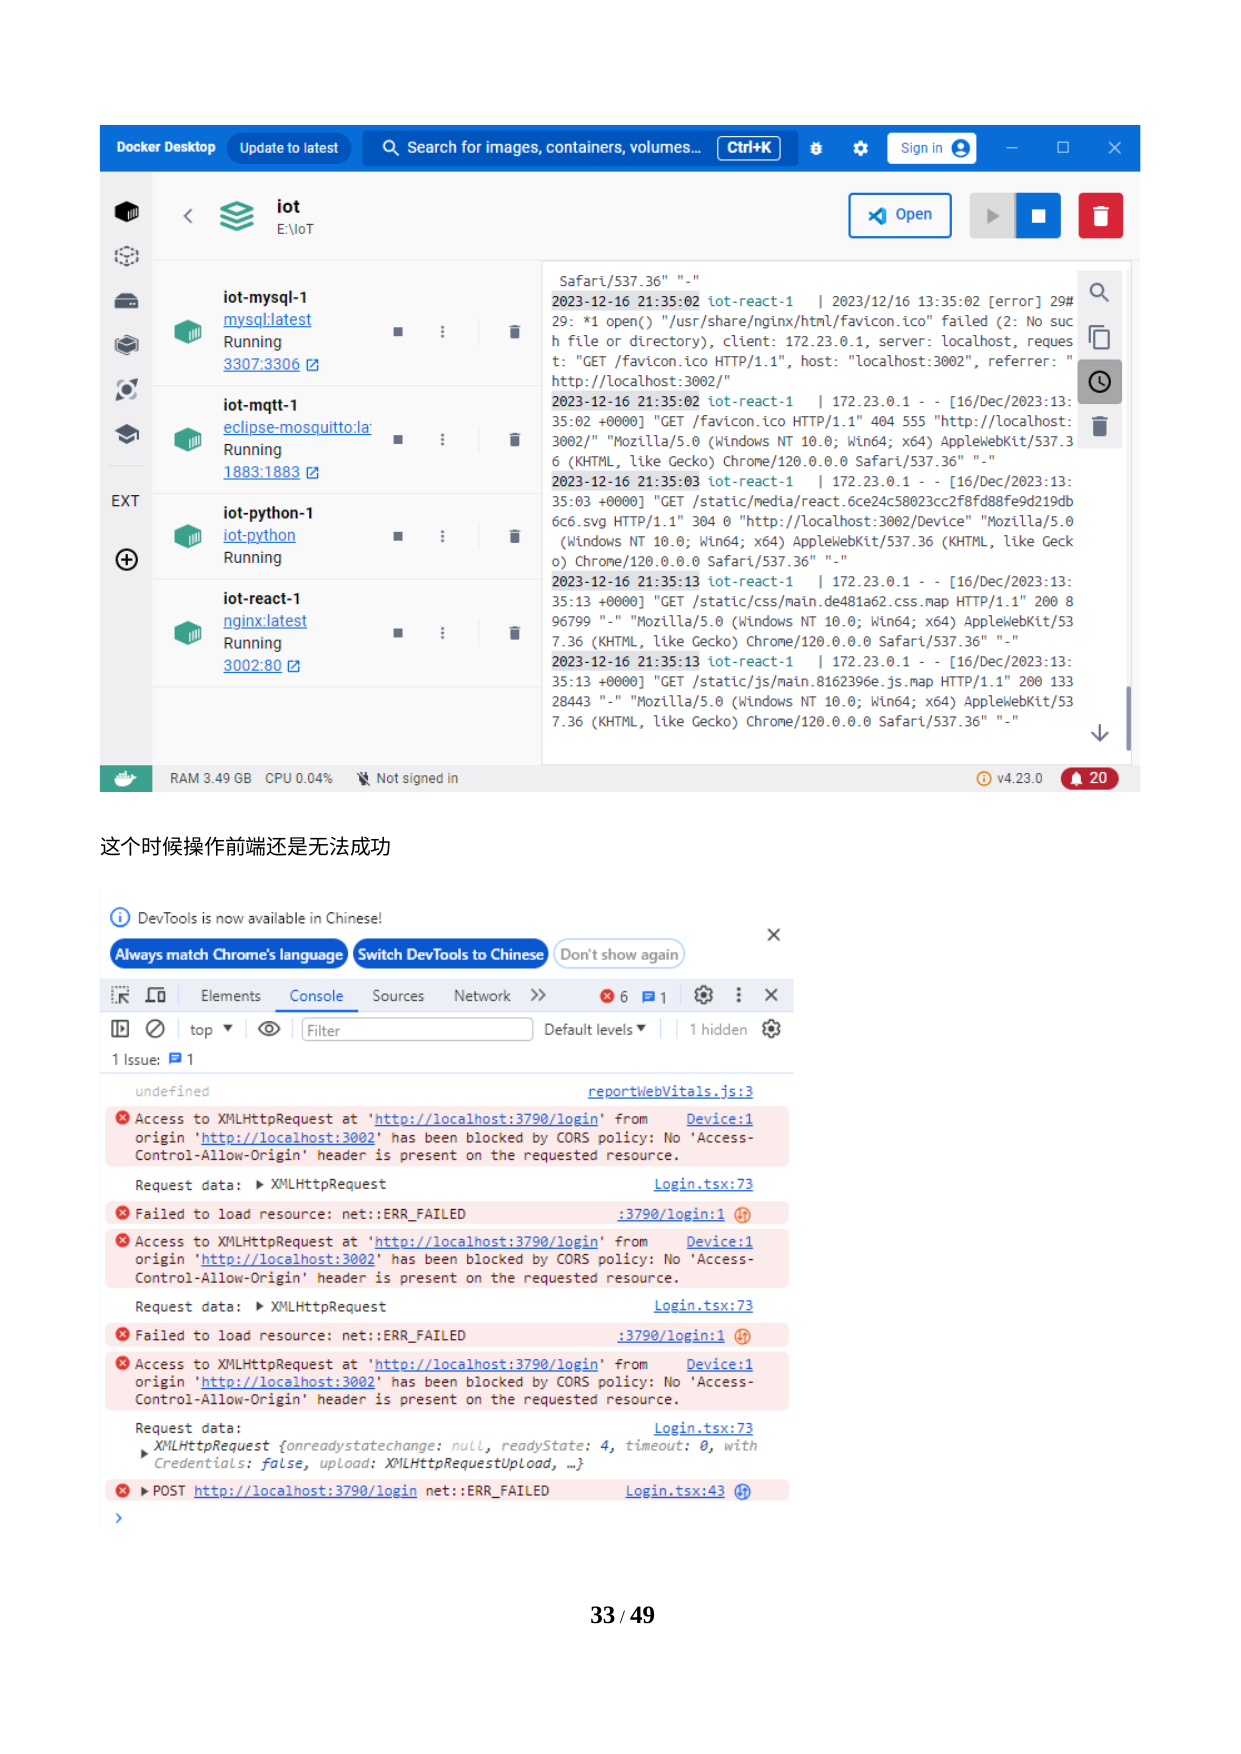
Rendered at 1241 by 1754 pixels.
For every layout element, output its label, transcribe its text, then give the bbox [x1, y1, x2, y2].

picture [99, 125, 1141, 792]
text 这个时候操作前端还是无法成功 [100, 829, 1140, 862]
picture [99, 892, 794, 1527]
